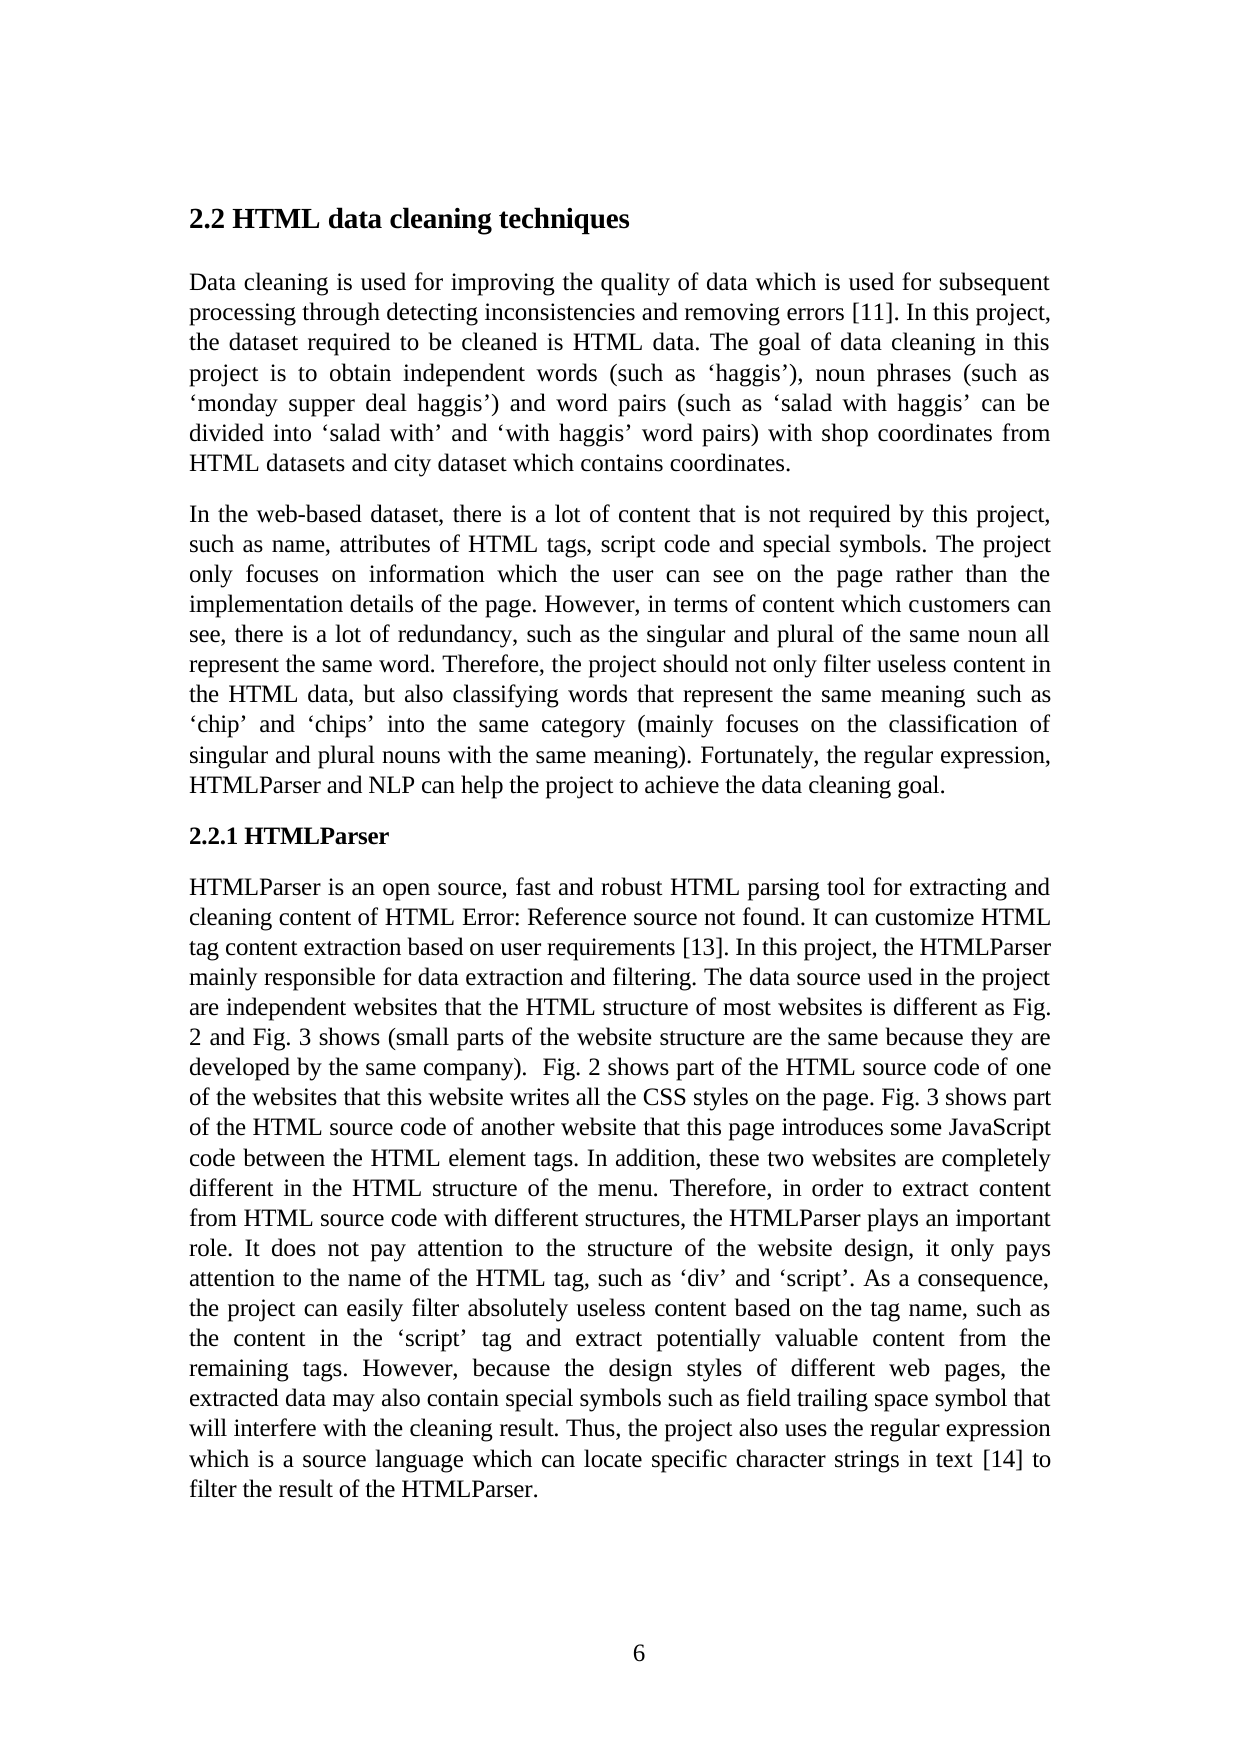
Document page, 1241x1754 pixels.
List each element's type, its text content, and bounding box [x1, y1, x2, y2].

text Data cleaning is used for improving the quality of data which is used for subsequent processing through detecting inconsistencies and removing errors [9]. In this project, the dataset required to be cleaned is HTML data. The goal of data cleaning in this project is to obtain independent words (such as ‘haggis’), noun phrases (such as ‘monday supper deal haggis’) and word pairs (such as ‘salad with haggis’ can be divided into ‘salad with’ and ‘with haggis’ word pairs) with shop coordinates from HTML datasets and city dataset which contains coordinates. [189, 267, 1051, 477]
subtitle HTML data cleaning techniques [189, 201, 1051, 234]
subtitle HTMLParser [189, 821, 1051, 849]
text In the web-based dataset, there is a lot of content that is not required by this project, such as name, attributes of HTML tags, script code and special symbols. The project only focuses on information which the user can see on the page rather than the implementation details of the page. However, in terms of content which customers can see, there is a lot of redundancy, such as the singular and plural of the same noun all represent the same word. Therefore, the project should not only filter useless content in the HTML data, but also classifying words that represent the same meaning such as ‘chip’ and ‘chips’ into the same category (mainly focuses on the classification of singular and plural nouns with the same meaning). Fortunately, the regular expression, HTMLParser and NLP can help the project to achieve the data cleaning goal. [189, 499, 1051, 798]
